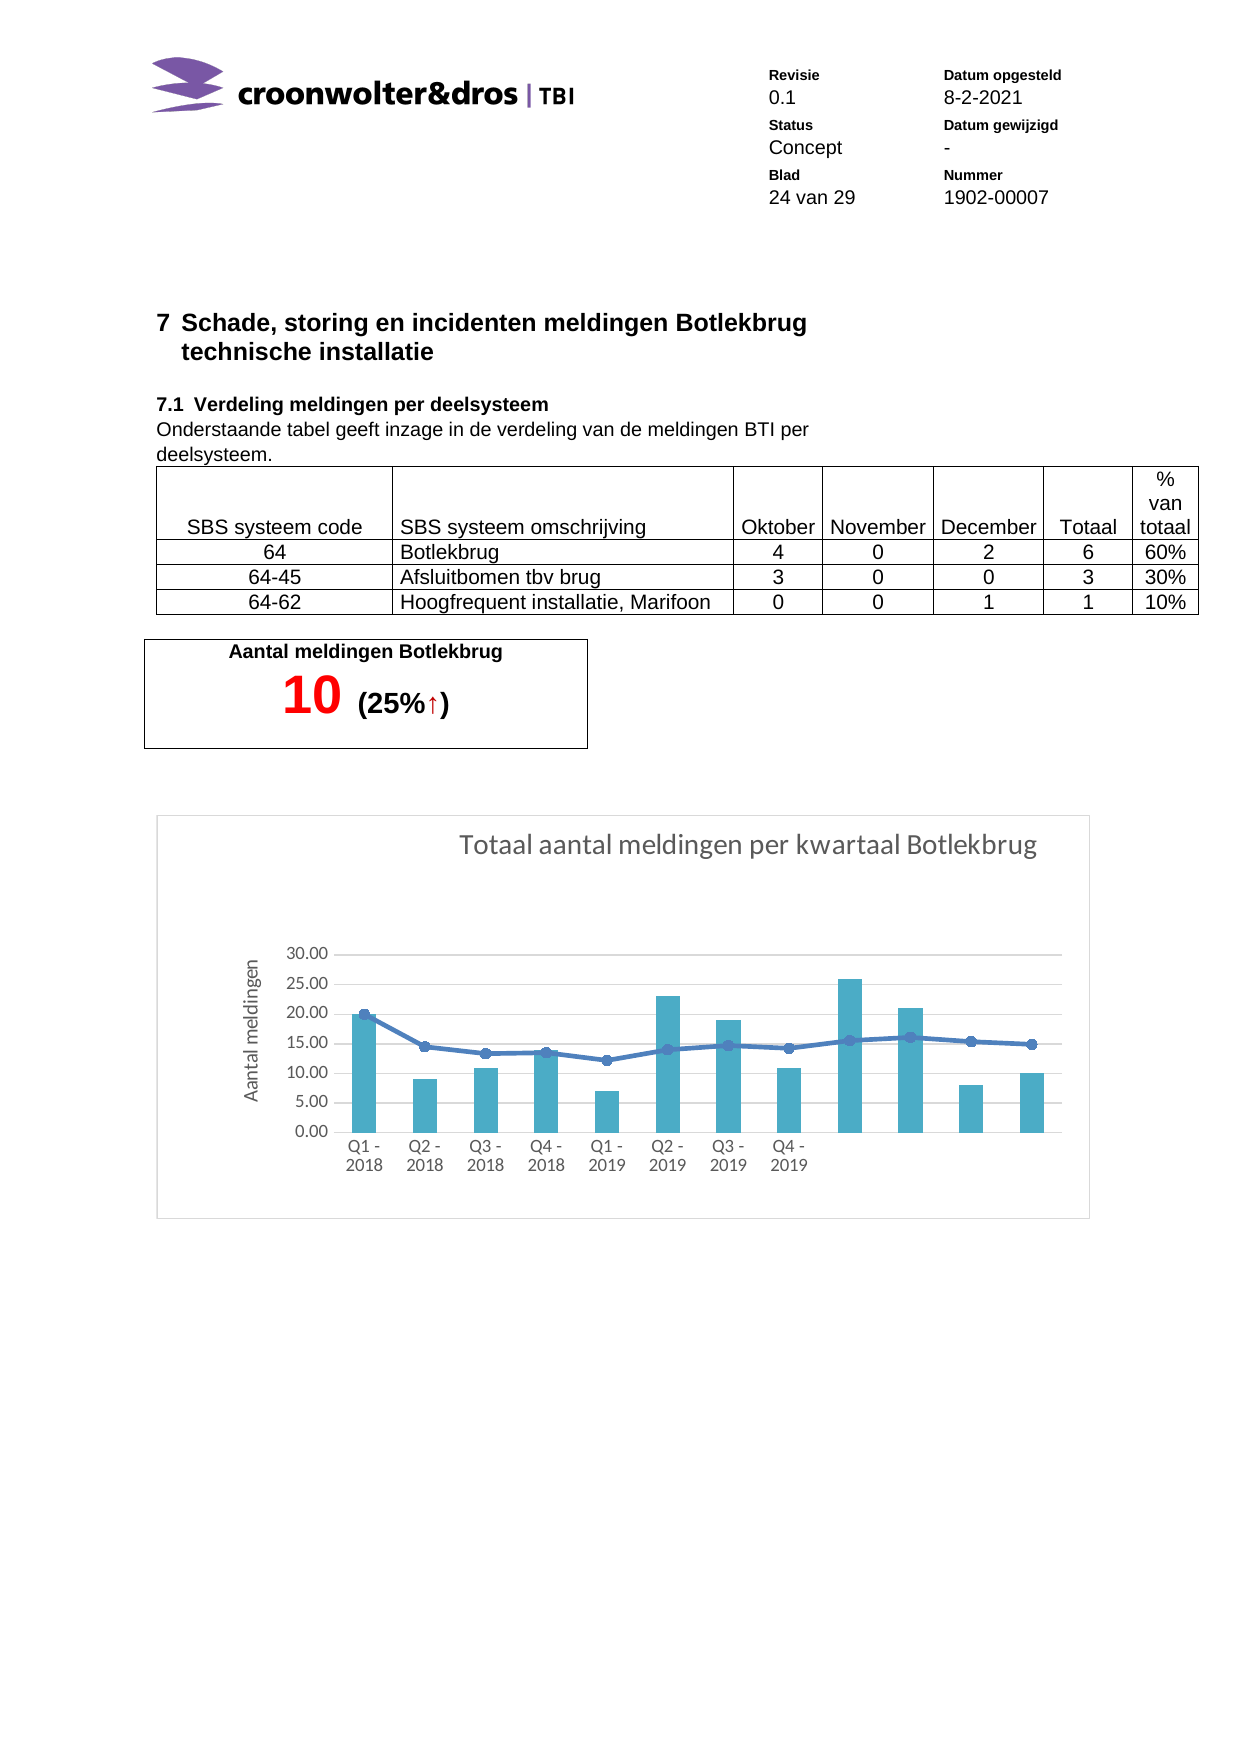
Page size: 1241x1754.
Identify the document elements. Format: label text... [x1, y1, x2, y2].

table_header Oktober [734, 467, 822, 539]
table_header Aantal meldingen Botlekbrug 10 (25%↑) [145, 640, 587, 748]
table_header SBS systeem code [157, 467, 392, 539]
table_cell 0 [823, 540, 933, 564]
table_header December [934, 467, 1043, 539]
table_cell 2 [934, 540, 1043, 564]
table_cell 3 [1044, 565, 1132, 589]
table_cell 64 [157, 540, 392, 564]
subtitle Schade, storing en incidenten meldingen Botlekbrug technische installatie [156, 308, 893, 366]
subtitle Verdeling meldingen per deelsysteem [156, 391, 893, 416]
table_cell Hoogfrequent installatie, Marifoon [393, 590, 733, 614]
table_cell 64-62 [157, 590, 392, 614]
table_cell 0 [823, 590, 933, 614]
table_header November [823, 467, 933, 539]
table_cell 64-45 [157, 565, 392, 589]
table_cell 10% [1133, 590, 1198, 614]
table_cell 0 [734, 590, 822, 614]
table_cell 1 [934, 590, 1043, 614]
table_header % van totaal [1133, 467, 1198, 539]
table_cell 1 [1044, 590, 1132, 614]
table_cell 4 [734, 540, 822, 564]
table_cell 30% [1133, 565, 1198, 589]
table_header SBS systeem omschrijving [393, 467, 733, 539]
table_cell 0 [823, 565, 933, 589]
table_cell Afsluitbomen tbv brug [393, 565, 733, 589]
table_cell 60% [1133, 540, 1198, 564]
table_header Totaal [1044, 467, 1132, 539]
table_cell 3 [734, 565, 822, 589]
table_cell 6 [1044, 540, 1132, 564]
picture [0, 0, 581, 116]
table_cell Botlekbrug [393, 540, 733, 564]
table_cell 0 [934, 565, 1043, 589]
text Onderstaande tabel geeft inzage in de verdeling van de meldingen BTI per deelsysteem. [156, 416, 893, 466]
